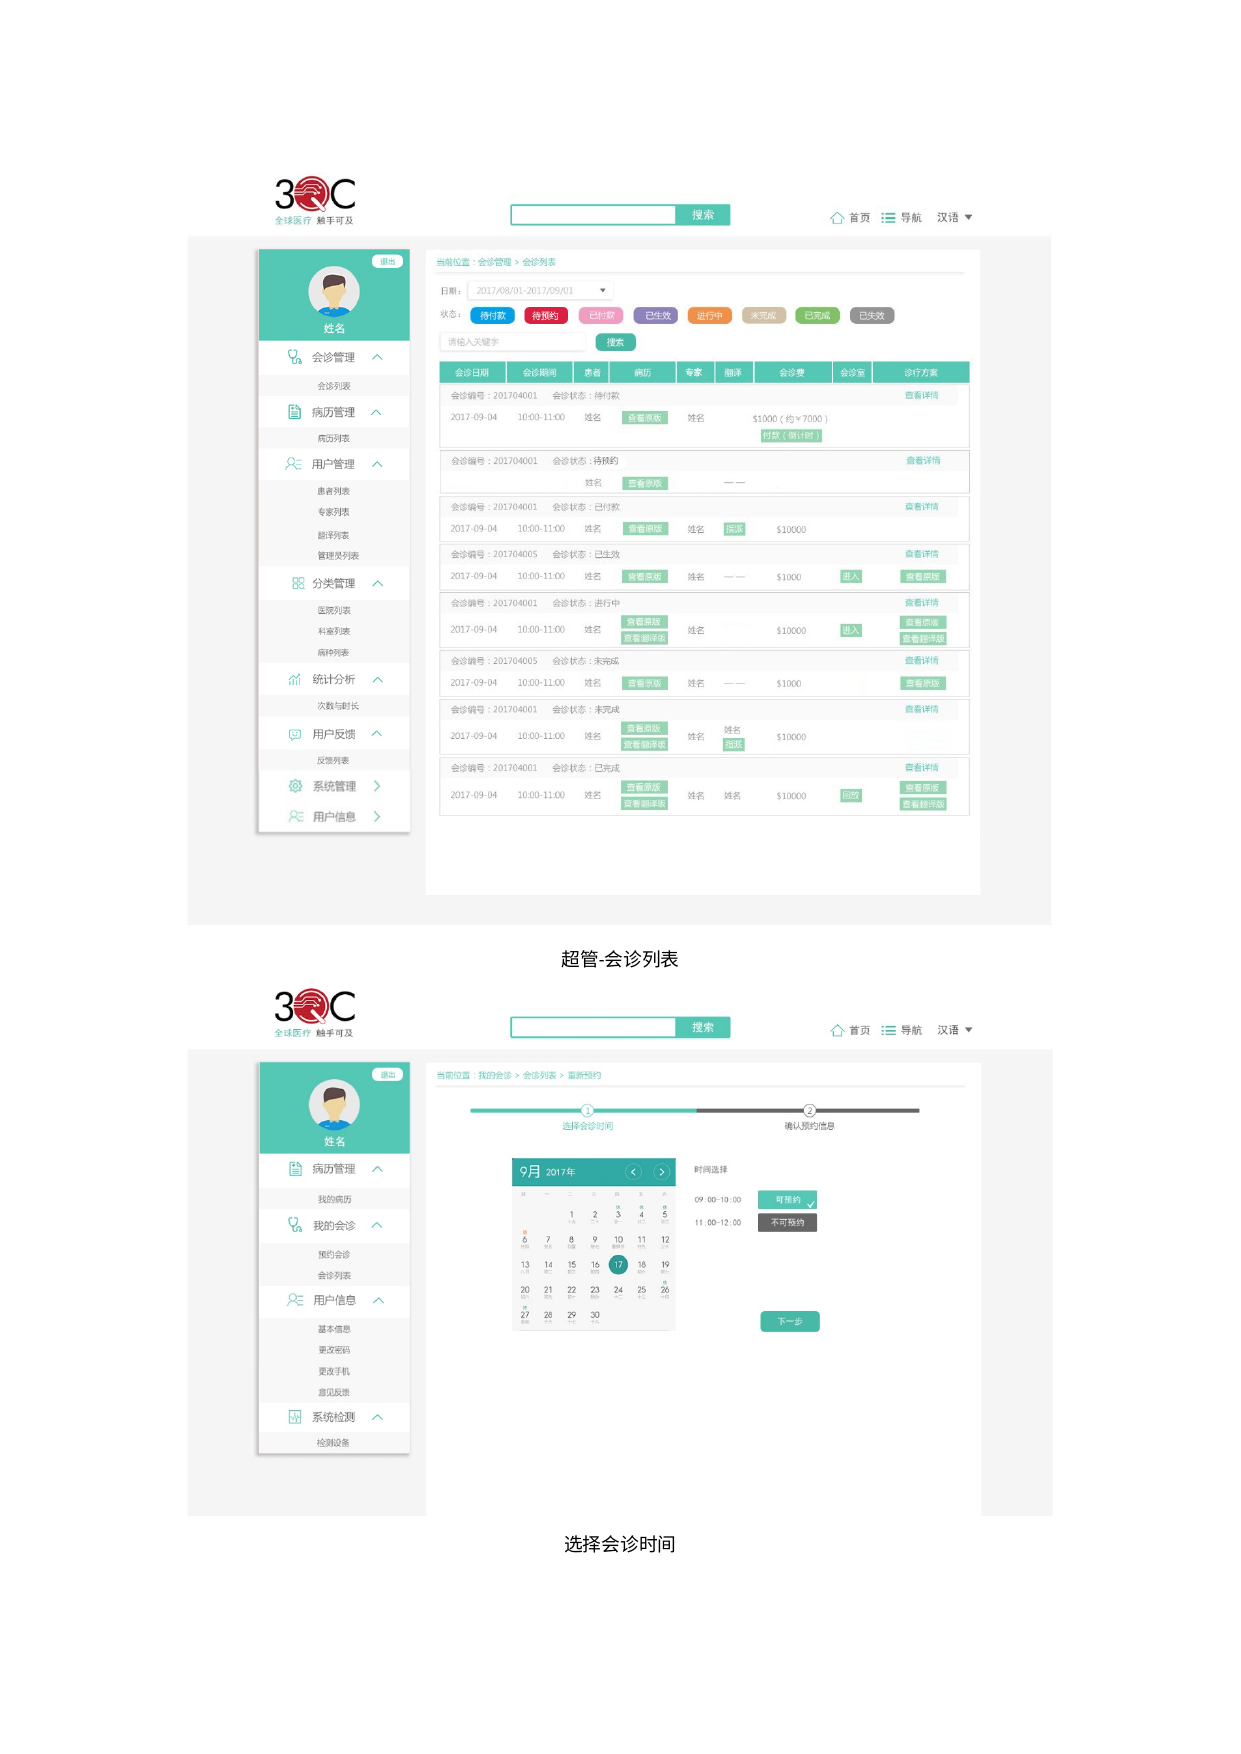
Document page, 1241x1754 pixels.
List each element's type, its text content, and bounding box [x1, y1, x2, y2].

text 选择会诊时间 [187, 1527, 1053, 1559]
text 超管-会诊列表 [187, 942, 1053, 974]
picture [187, 162, 1052, 925]
picture [187, 974, 1053, 1516]
